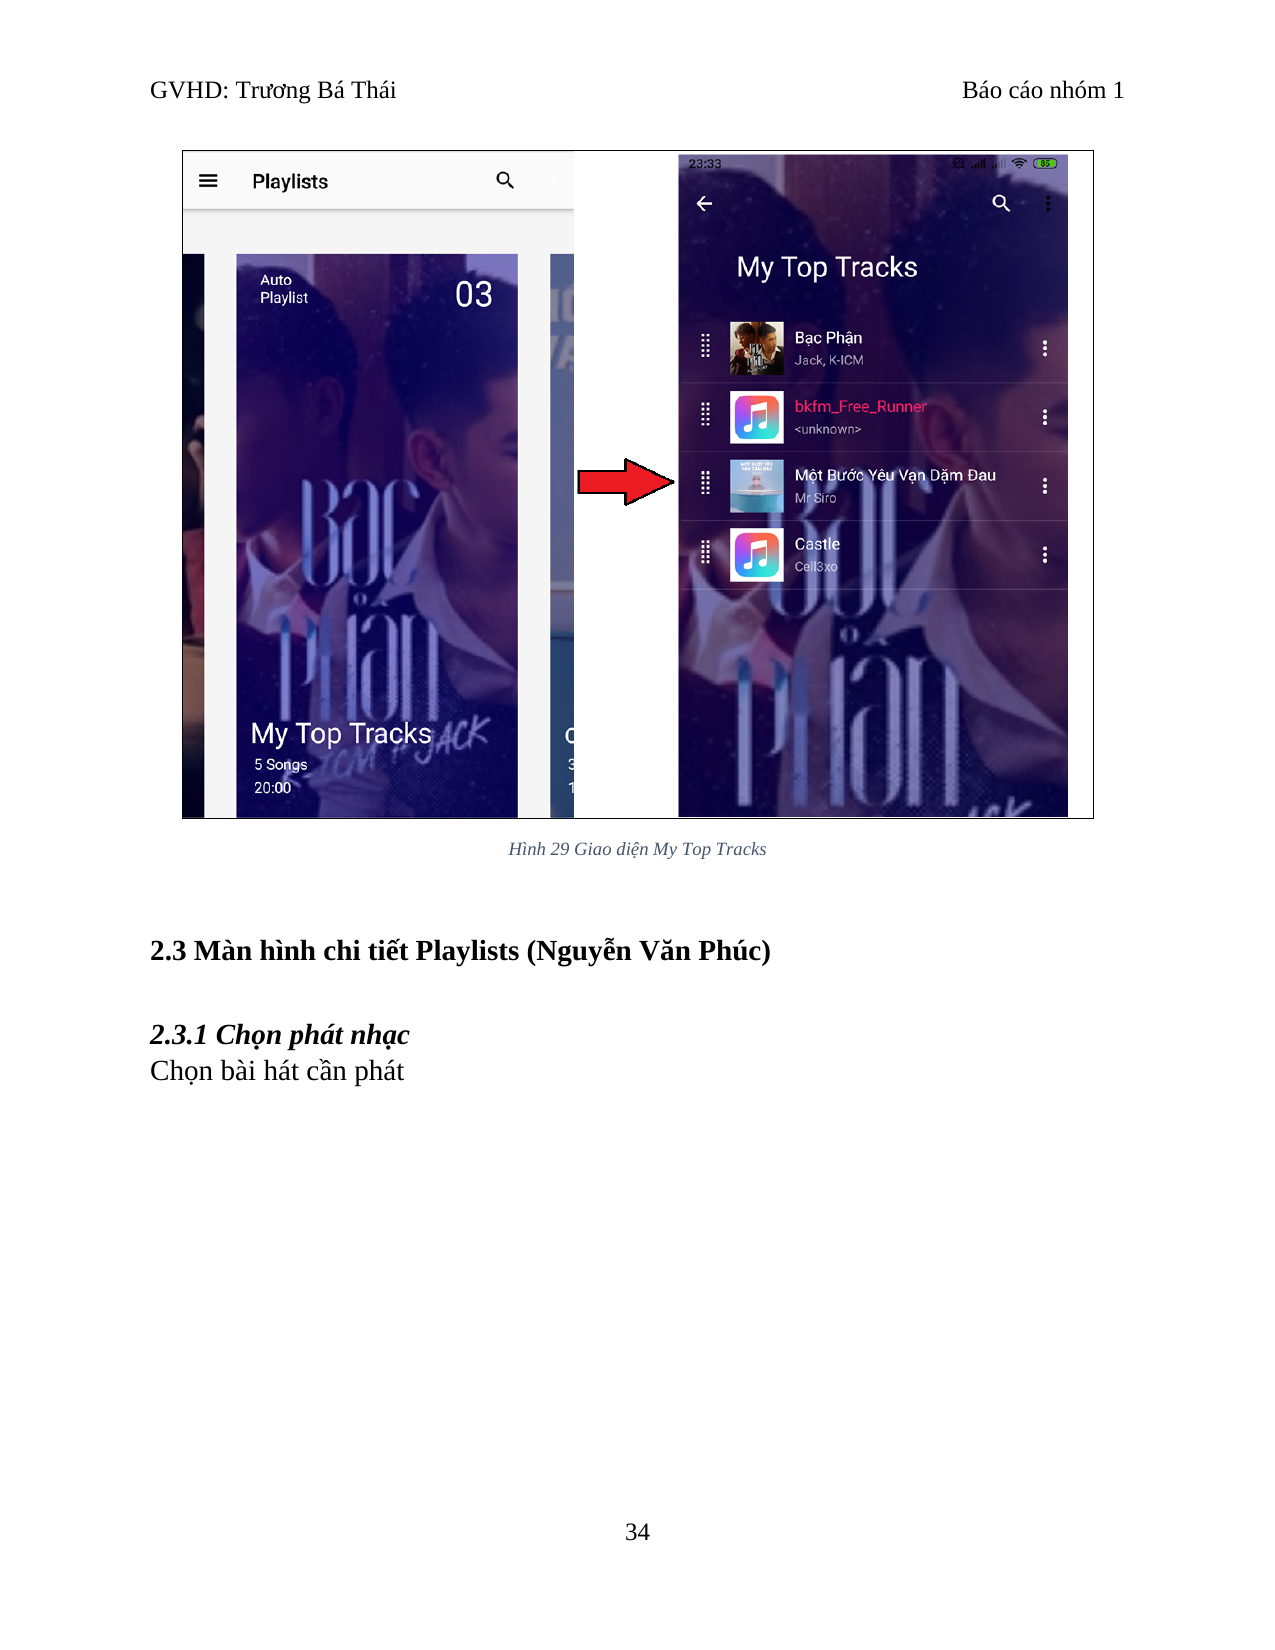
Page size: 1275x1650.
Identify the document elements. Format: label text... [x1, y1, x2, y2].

subtitle 2.3.1 Chọn phát nhạc [150, 1017, 1125, 1050]
text Chọn bài hát cần phát [150, 1053, 1125, 1086]
picture [183, 151, 1093, 818]
subtitle 2.3 Màn hình chi tiết Playlists (Nguyễn Văn Phúc) [150, 933, 1125, 966]
